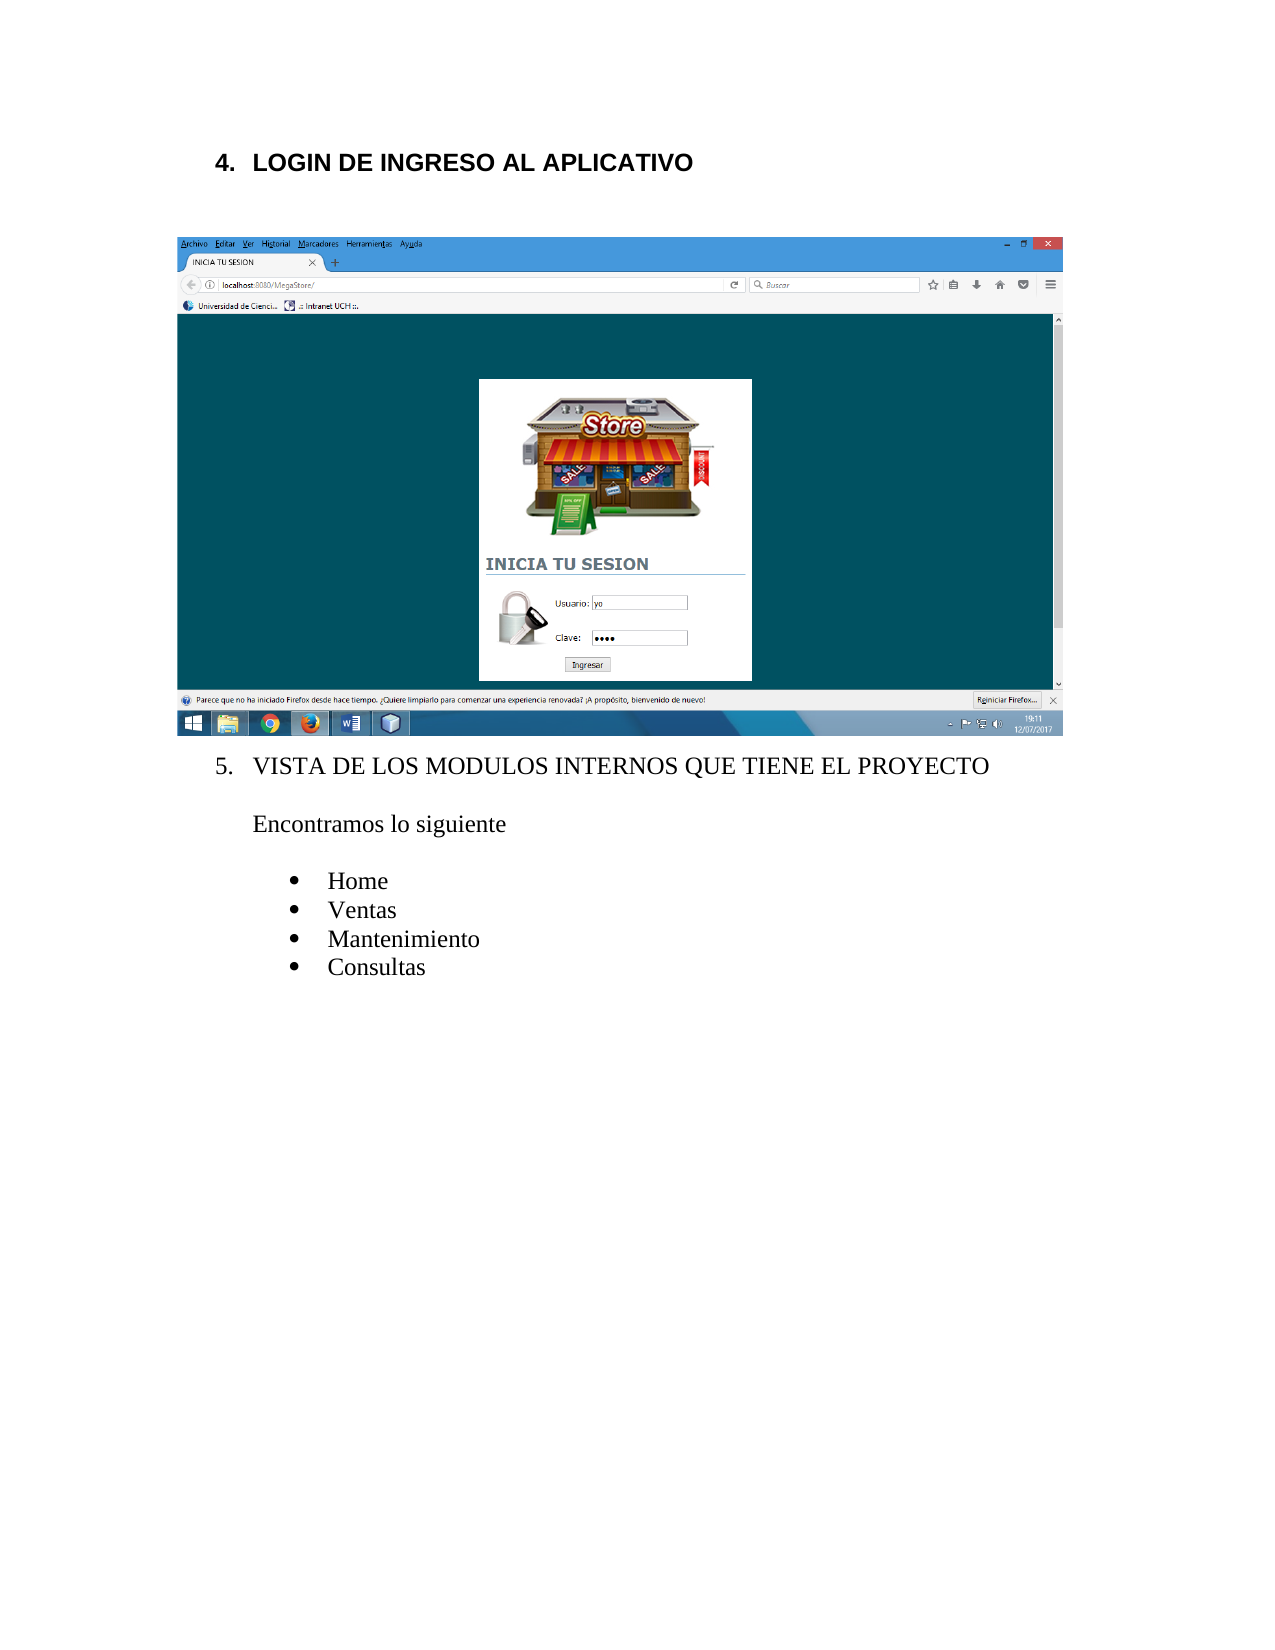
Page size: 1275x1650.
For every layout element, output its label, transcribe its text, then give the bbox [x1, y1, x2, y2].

list Mantenimiento [290, 924, 1098, 952]
list LOGIN DE INGRESO AL APLICATIVO [215, 148, 1098, 176]
list Consultas [290, 952, 1098, 981]
picture [177, 237, 1063, 736]
list Ventas [290, 895, 1098, 924]
list VISTA DE LOS MODULOS INTERNOS QUE TIENE EL PROYECTO [215, 751, 1098, 780]
list Encontramos lo siguiente [252, 809, 1098, 837]
list Home [290, 866, 1098, 895]
